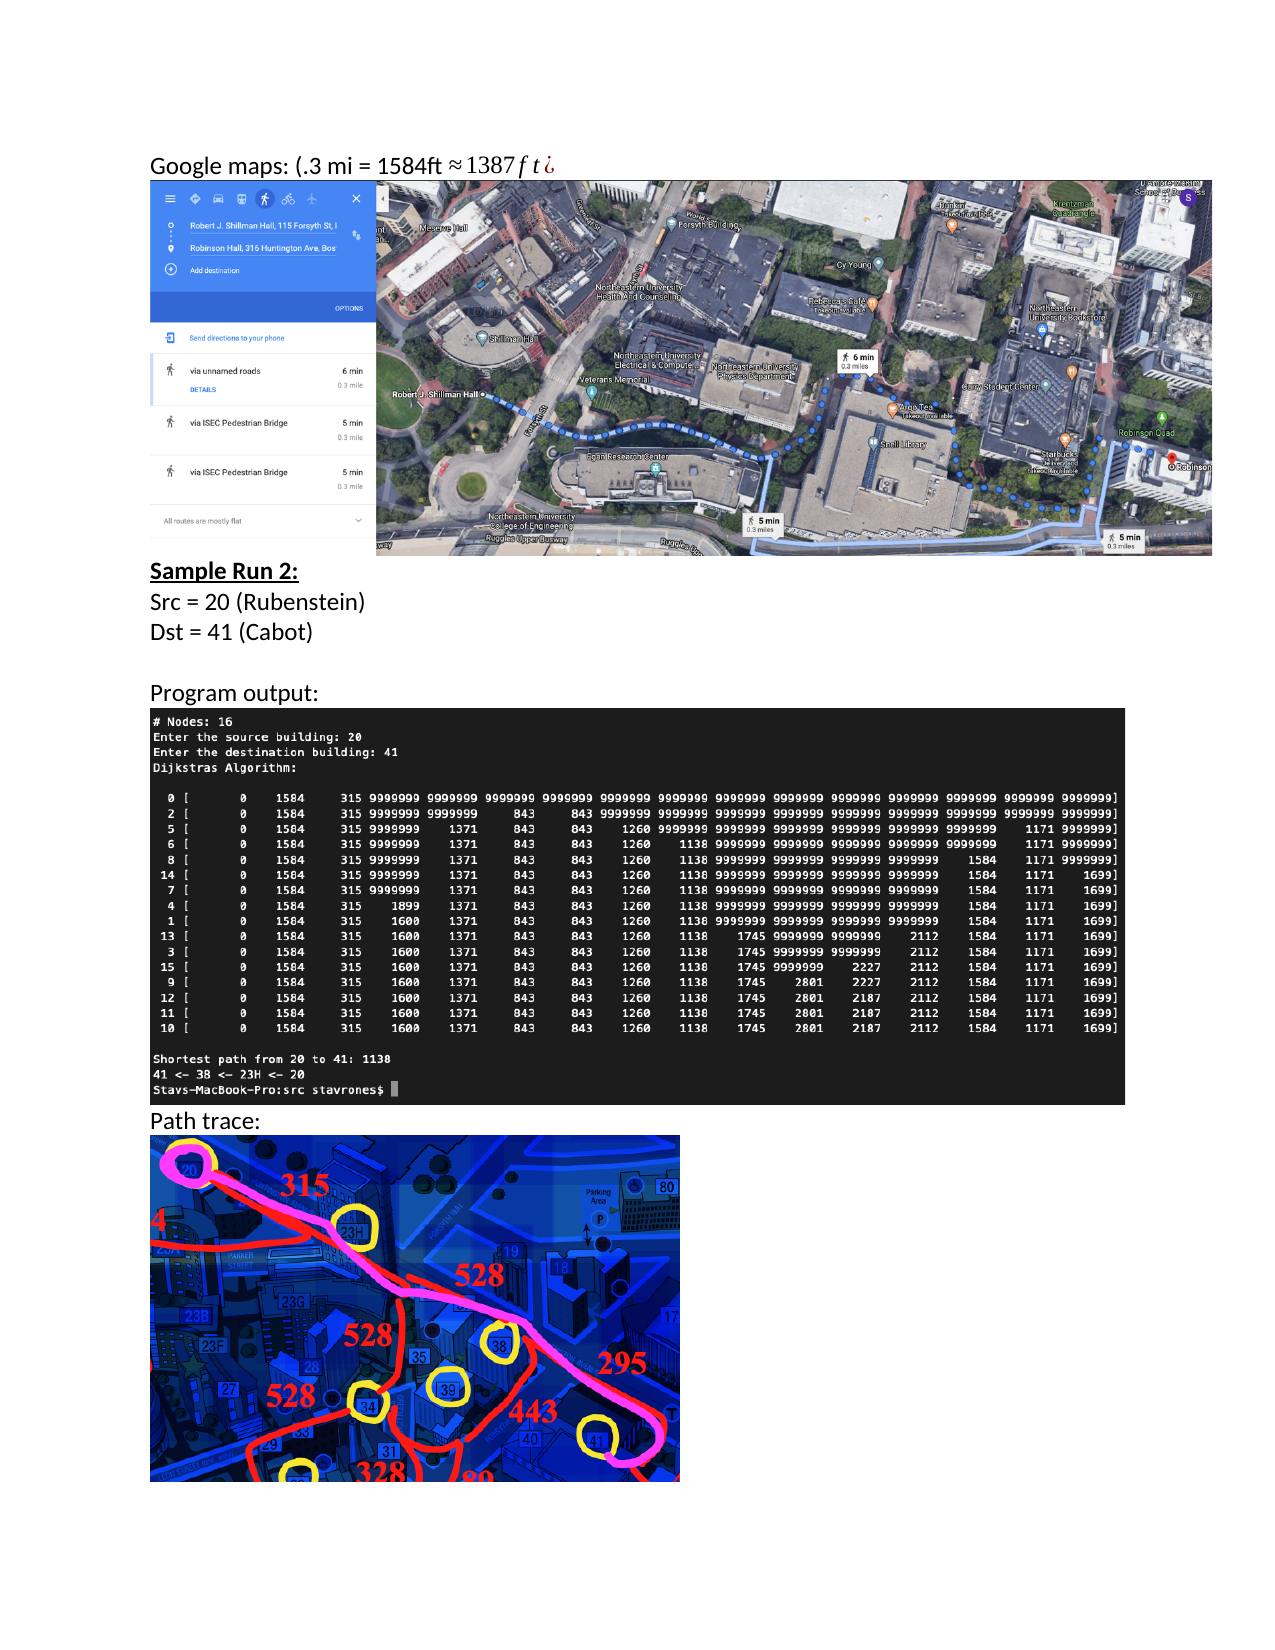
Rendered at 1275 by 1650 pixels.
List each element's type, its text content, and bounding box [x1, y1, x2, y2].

text Dst = 41 (Cabot) [150, 617, 1125, 647]
text Google maps: (.3 mi = 1584ft [150, 150, 1125, 180]
picture [150, 180, 1213, 556]
text Src = 20 (Rubenstein) [150, 586, 1125, 617]
picture [150, 1135, 680, 1482]
picture [150, 708, 1125, 1105]
text Path trace: [150, 1105, 1125, 1136]
text Program output: [150, 678, 1125, 708]
text Sample Run 2: [150, 556, 1125, 586]
